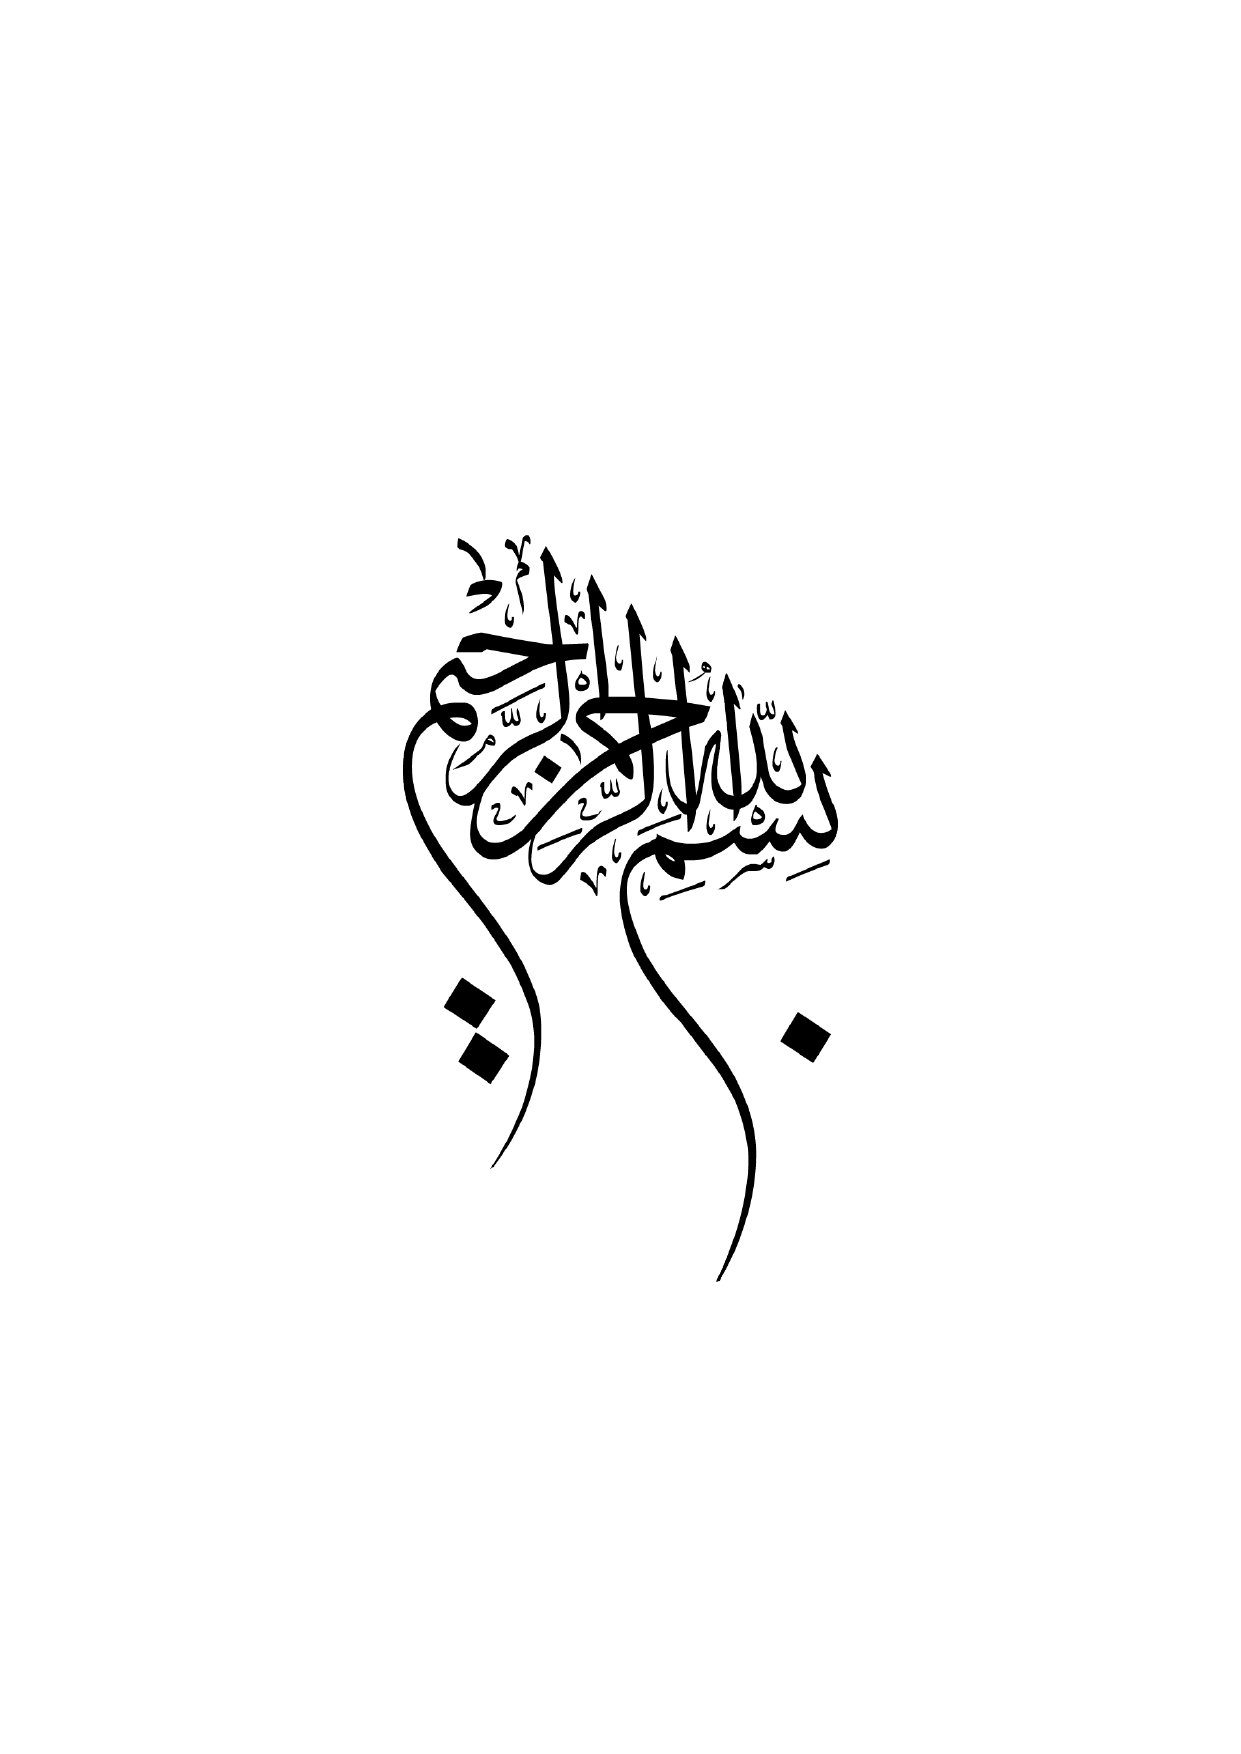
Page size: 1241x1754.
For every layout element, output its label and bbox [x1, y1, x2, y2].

picture [396, 527, 844, 1282]
